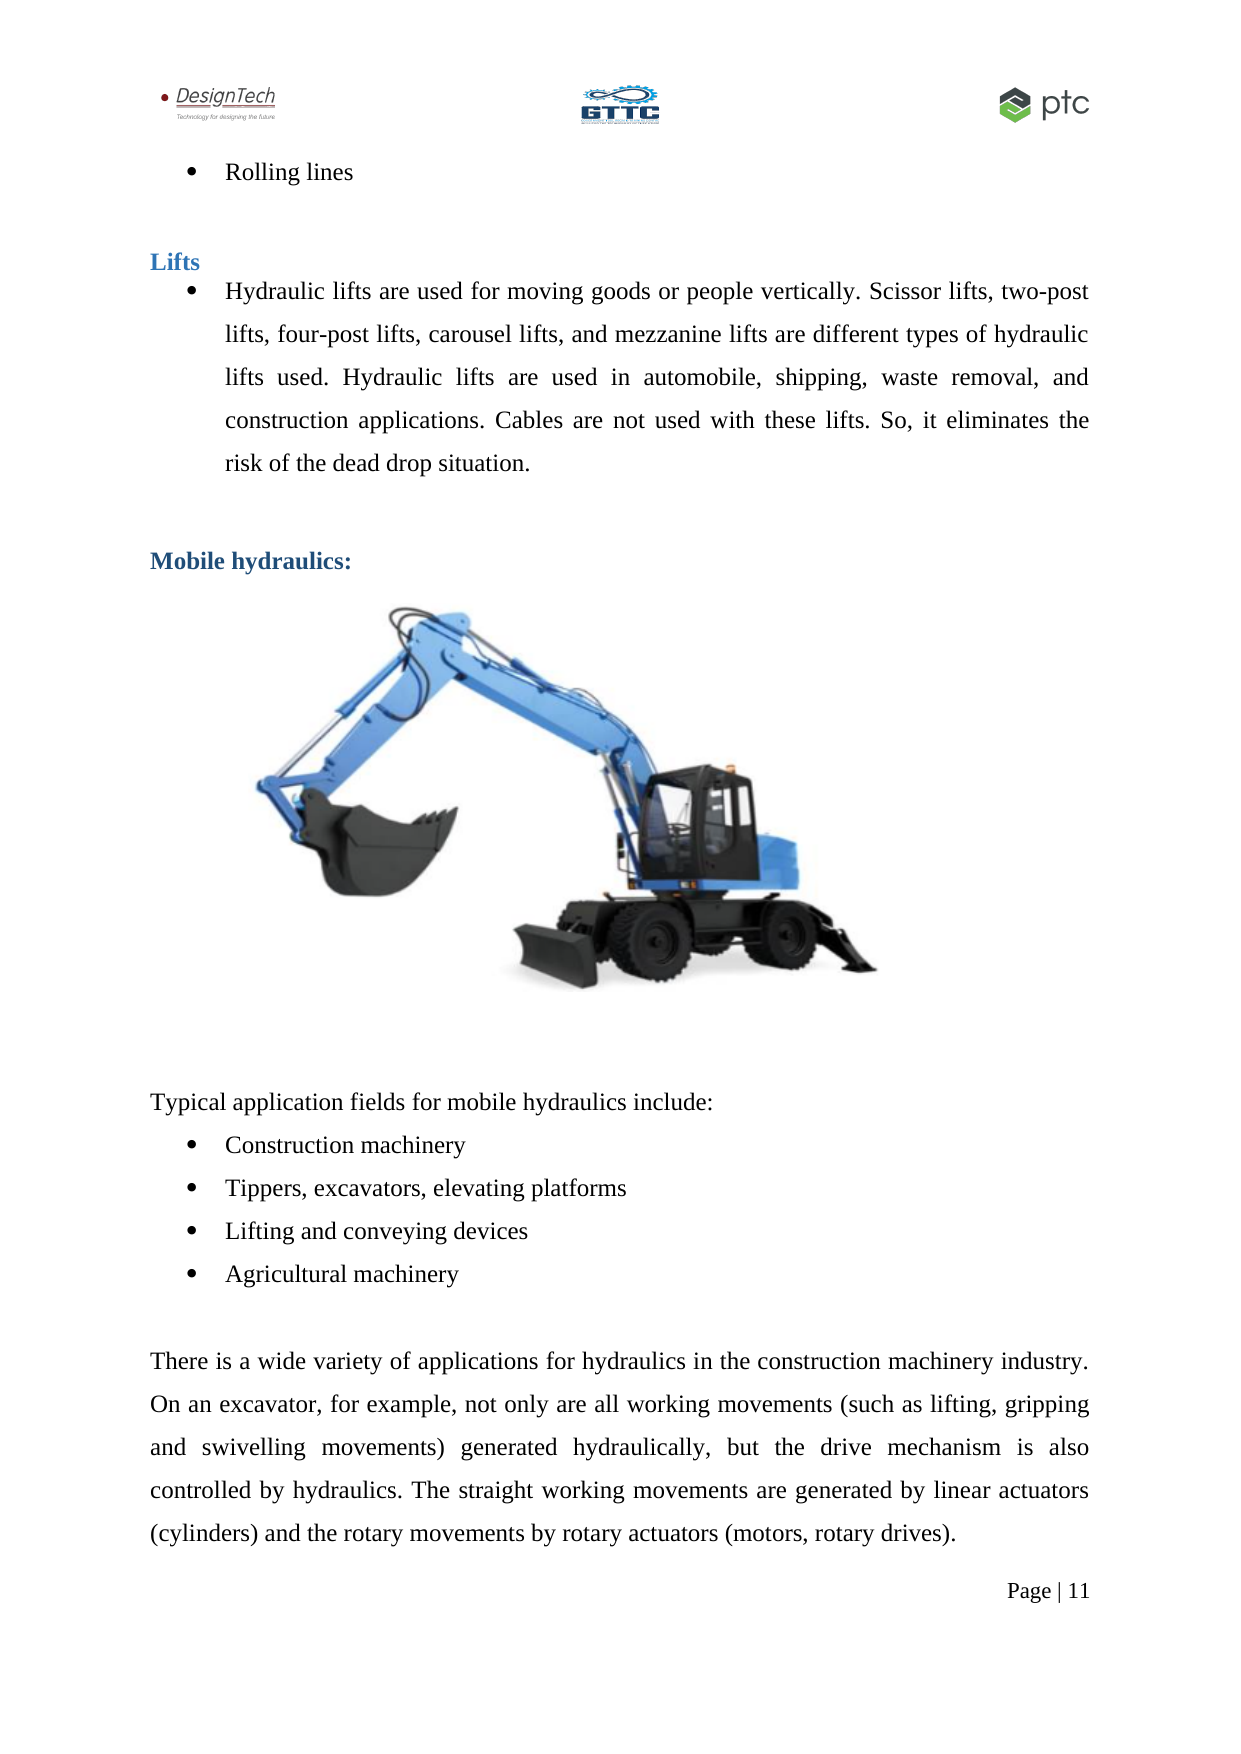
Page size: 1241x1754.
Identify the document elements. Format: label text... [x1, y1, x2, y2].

picture [998, 79, 1091, 131]
picture [150, 76, 286, 131]
list Lifting and conveying devices [187, 1216, 1090, 1245]
text There is a wide variety of applications for hydraulics in the construction machinery industry. On an excavator, for example, not only are all working movements (such as lifting, gripping and swivelling movements) generated hydraulically, but the drive mechanism is also controlled by hydraulics. The straight working movements are generated by linear actuators (cylinders) and the rotary movements by rotary actuators (motors, rotary drives). [150, 1346, 1090, 1547]
list Tippers, excavators, elevating platforms [187, 1173, 1090, 1202]
subtitle Mobile hydraulics: [150, 546, 1090, 575]
list Rolling lines [187, 157, 1090, 186]
picture [565, 79, 675, 131]
list Construction machinery [187, 1130, 1090, 1159]
picture [234, 603, 887, 992]
list Agricultural machinery [187, 1259, 1090, 1288]
text Typical application fields for mobile hydraulics include: [150, 1087, 1090, 1116]
list Hydraulic lifts are used for moving goods or people vertically. Scissor lifts, two-post lifts, four-post lifts, carousel lifts, and mezzanine lifts are different types of hydraulic lifts used. Hydraulic lifts are used in automobile, shipping, waste removal, and construction applications. Cables are not used with these lifts. So, it eliminates the risk of the dead drop situation. [187, 276, 1090, 477]
subtitle Lifts [150, 247, 1090, 276]
